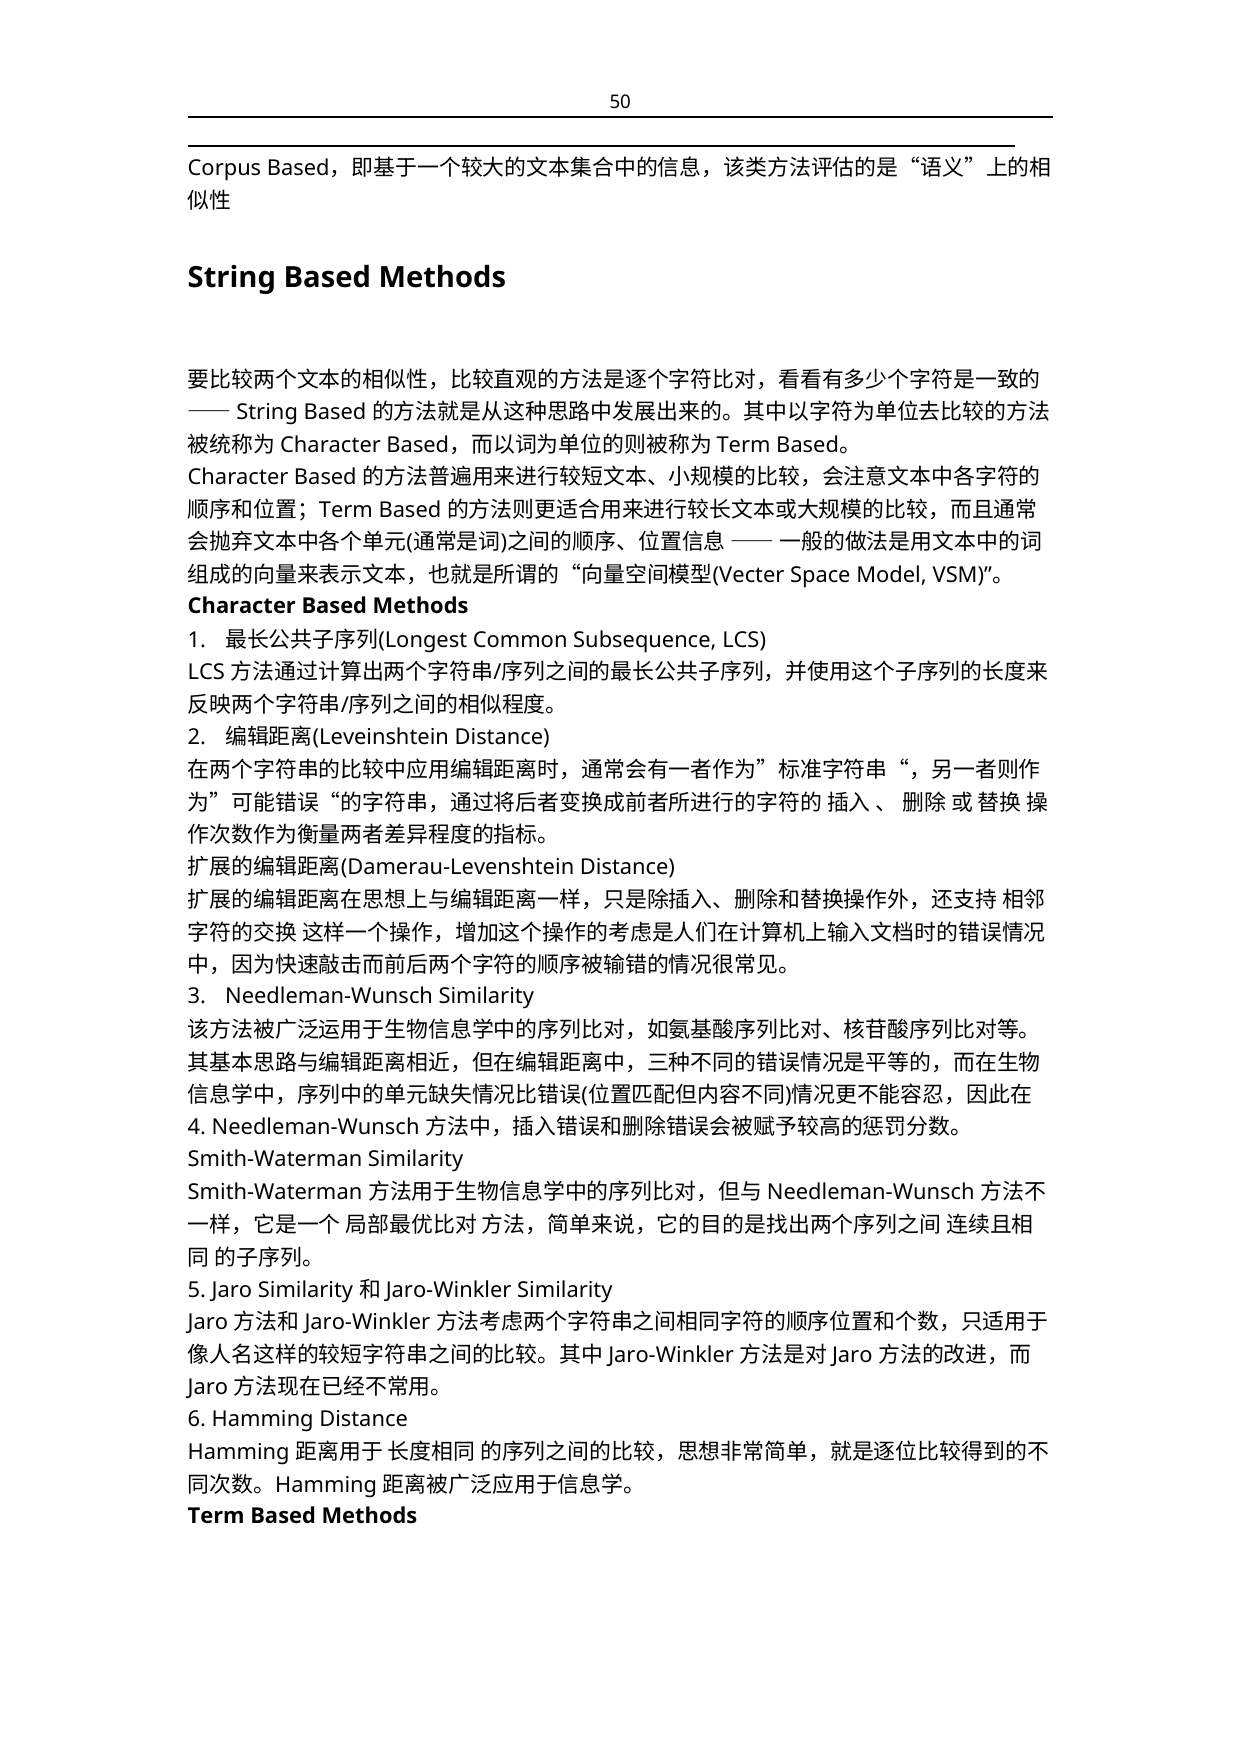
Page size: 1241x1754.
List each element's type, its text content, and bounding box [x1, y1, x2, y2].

text 在两个字符串的比较中应用编辑距离时，通常会有一者作为”标准字符串“，另一者则作为”可能错误“的字符串，通过将后者变换成前者所进行的字符的 插入 、 删除 或 替换 操作次数作为衡量两者差异程度的指标。 [187, 752, 1053, 849]
list 最长公共子序列(Longest Common Subsequence, LCS) [187, 622, 1053, 654]
text Hamming 距离用于 长度相同 的序列之间的比较，思想非常简单，就是逐位比较得到的不同次数。Hamming 距离被广泛应用于信息学。 [187, 1434, 1053, 1499]
text Smith-Waterman Similarity [187, 1142, 1053, 1174]
text Smith-Waterman 方法用于生物信息学中的序列比对，但与 Needleman-Wunsch 方法不一样，它是一个 局部最优比对 方法，简单来说，它的目的是找出两个序列之间 连续且相同 的子序列。 [187, 1174, 1053, 1272]
text 6. Hamming Distance [187, 1402, 1053, 1434]
text Character Based Methods [187, 589, 1053, 622]
text 扩展的编辑距离在思想上与编辑距离一样，只是除插入、删除和替换操作外，还支持 相邻字符的交换 这样一个操作，增加这个操作的考虑是人们在计算机上输入文档时的错误情况中，因为快速敲击而前后两个字符的顺序被输错的情况很常见。 [187, 882, 1053, 979]
text 扩展的编辑距离(Damerau-Levenshtein Distance) [187, 849, 1053, 882]
list 编辑距离(Leveinshtein Distance) [187, 719, 1053, 752]
subtitle String Based Methods [187, 244, 1053, 309]
text Term Based Methods [187, 1499, 1053, 1532]
list Needleman-Wunsch Similarity [187, 979, 1053, 1012]
text 5. Jaro Similarity 和 Jaro-Winkler Similarity [187, 1272, 1053, 1304]
text 该方法被广泛运用于生物信息学中的序列比对，如氨基酸序列比对、核苷酸序列比对等。其基本思路与编辑距离相近，但在编辑距离中，三种不同的错误情况是平等的，而在生物信息学中，序列中的单元缺失情况比错误(位置匹配但内容不同)情况更不能容忍，因此在 4. Needleman-Wunsch 方法中，插入错误和删除错误会被赋予较高的惩罚分数。 [187, 1012, 1053, 1142]
text Corpus Based，即基于一个较大的文本集合中的信息，该类方法评估的是“语义”上的相似性 [187, 150, 1053, 215]
text Jaro 方法和 Jaro-Winkler 方法考虑两个字符串之间相同字符的顺序位置和个数，只适用于像人名这样的较短字符串之间的比较。其中 Jaro-Winkler 方法是对 Jaro 方法的改进，而 Jaro 方法现在已经不常用。 [187, 1304, 1053, 1402]
text Character Based 的方法普遍用来进行较短文本、小规模的比较，会注意文本中各字符的顺序和位置；Term Based 的方法则更适合用来进行较长文本或大规模的比较，而且通常会抛弃文本中各个单元(通常是词)之间的顺序、位置信息 —— 一般的做法是用文本中的词组成的向量来表示文本，也就是所谓的“向量空间模型(Vecter Space Model, VSM)”。 [187, 459, 1053, 589]
text 要比较两个文本的相似性，比较直观的方法是逐个字符比对，看看有多少个字符是一致的 —— String Based 的方法就是从这种思路中发展出来的。其中以字符为单位去比较的方法被统称为 Character Based，而以词为单位的则被称为 Term Based。 [187, 362, 1053, 459]
text LCS 方法通过计算出两个字符串/序列之间的最长公共子序列，并使用这个子序列的长度来反映两个字符串/序列之间的相似程度。 [187, 654, 1053, 719]
